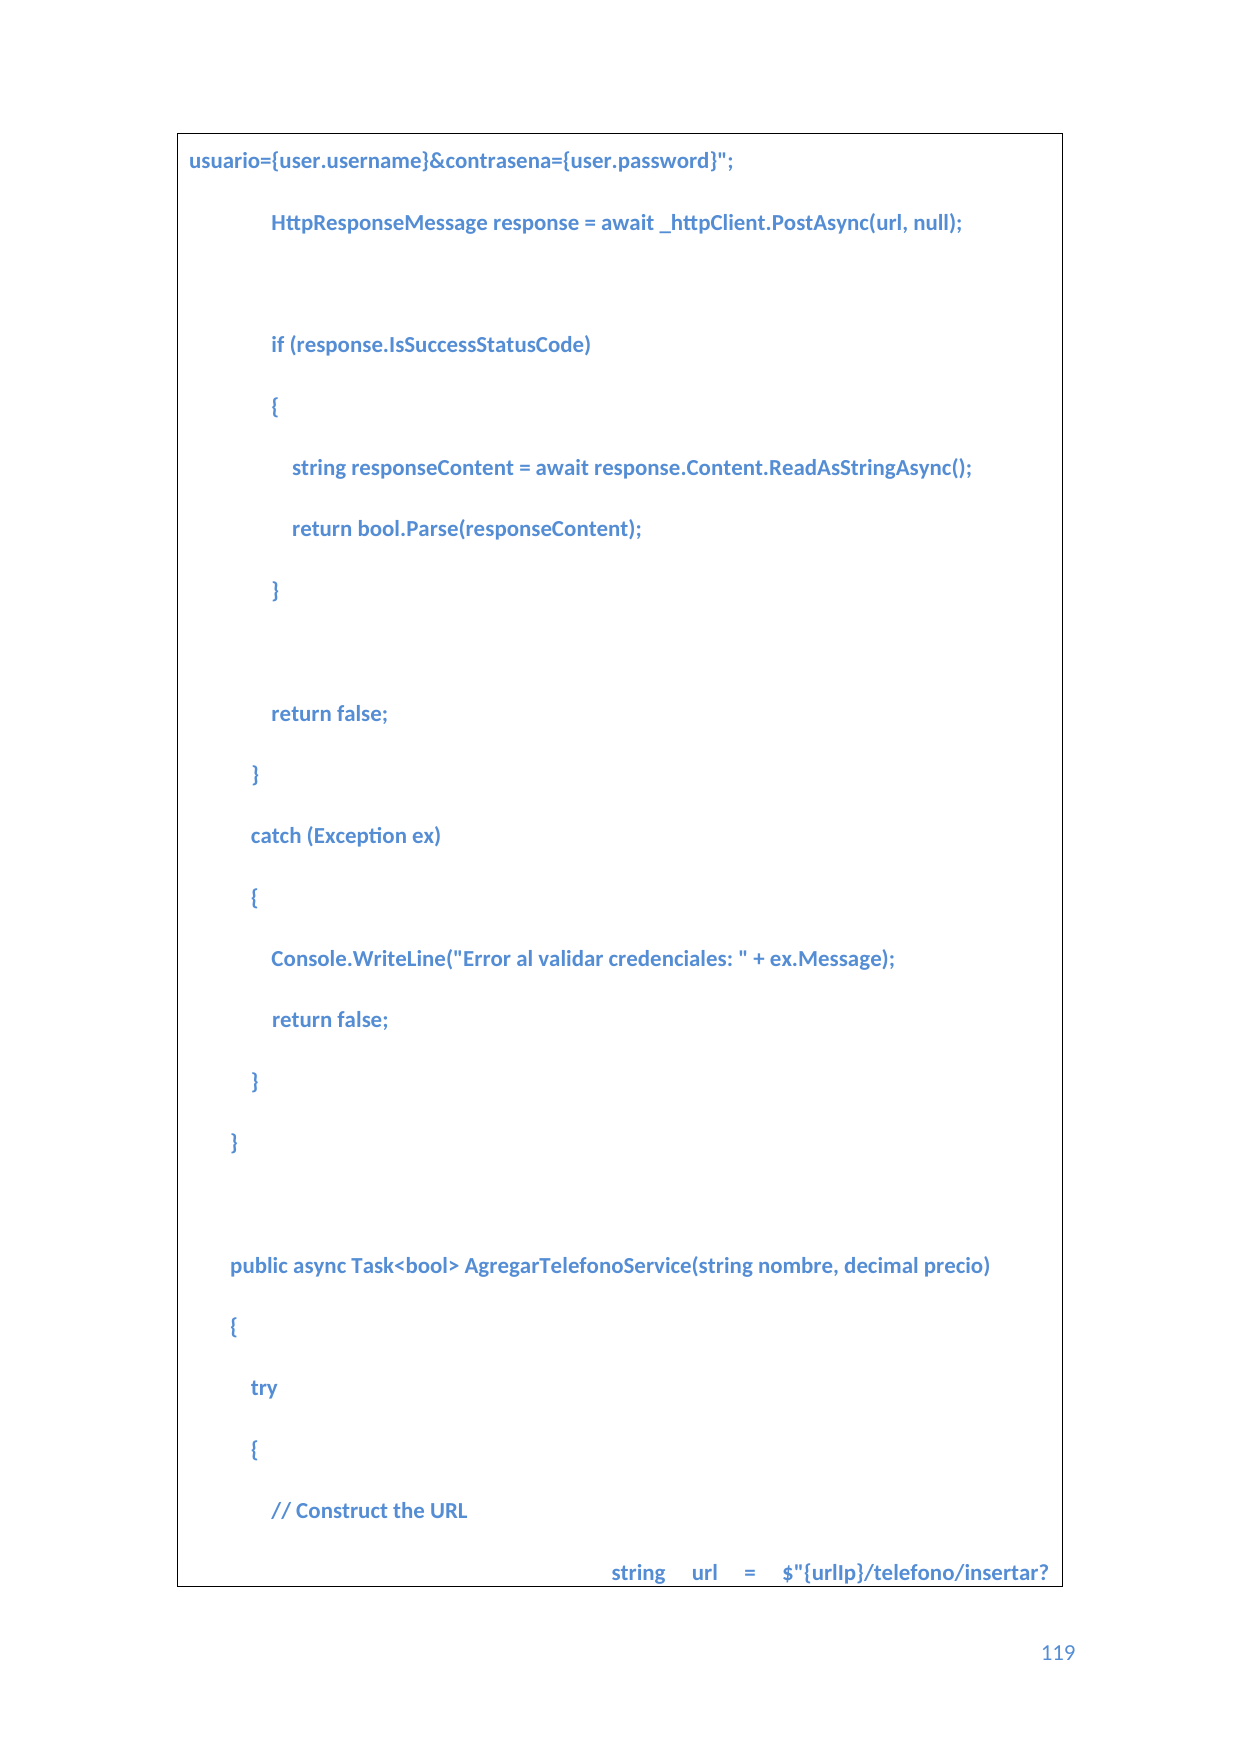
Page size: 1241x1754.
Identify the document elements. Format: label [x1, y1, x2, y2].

table_header [178, 134, 1062, 1586]
